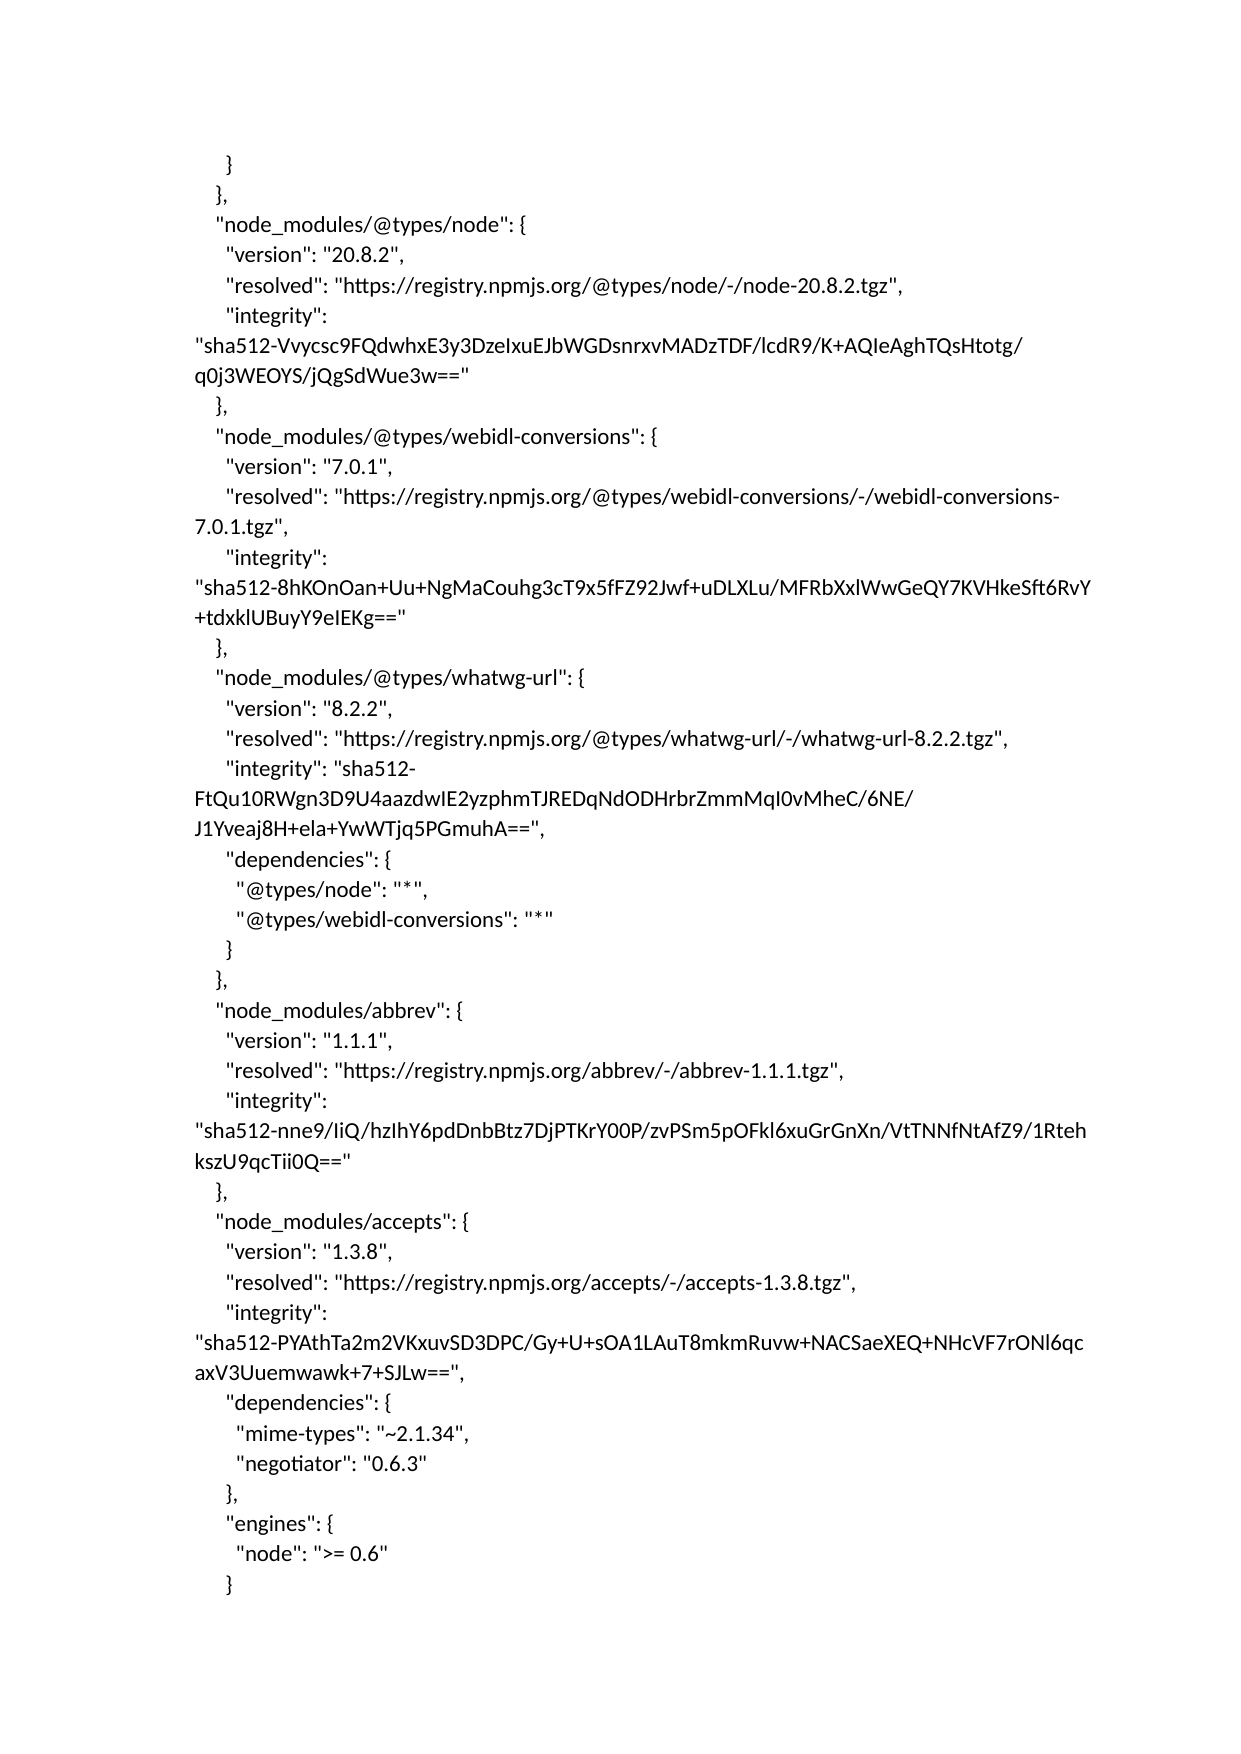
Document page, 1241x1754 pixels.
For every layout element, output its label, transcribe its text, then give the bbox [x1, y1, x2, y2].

text }, [194, 633, 1092, 661]
text "node": ">= 0.6" [194, 1539, 1092, 1568]
text } [194, 150, 1092, 178]
text } [194, 935, 1092, 963]
text }, [194, 1479, 1092, 1507]
text "version": "8.2.2", [194, 694, 1092, 722]
text "node_modules/@types/webidl-conversions": { [194, 422, 1092, 450]
text "negotiator": "0.6.3" [194, 1449, 1092, 1477]
text "dependencies": { [194, 845, 1092, 873]
text "node_modules/@types/whatwg-url": { [194, 663, 1092, 692]
text }, [194, 180, 1092, 208]
text "node_modules/@types/node": { [194, 210, 1092, 238]
text "dependencies": { [194, 1388, 1092, 1417]
text "mime-types": "~2.1.34", [194, 1419, 1092, 1447]
text "integrity": "sha512-Vvycsc9FQdwhxE3y3DzeIxuEJbWGDsnrxvMADzTDF/lcdR9/K+AQIeAghTQsHtotg/q0j3WEOYS/jQgSdWue3w==" [194, 301, 1092, 389]
text }, [194, 1177, 1092, 1205]
text "version": "20.8.2", [194, 241, 1092, 269]
text "version": "7.0.1", [194, 452, 1092, 480]
text "version": "1.1.1", [194, 1026, 1092, 1054]
text "resolved": "https://registry.npmjs.org/accepts/-/accepts-1.3.8.tgz", [194, 1268, 1092, 1296]
text "resolved": "https://registry.npmjs.org/@types/whatwg-url/-/whatwg-url-8.2.2.tgz", [194, 724, 1092, 752]
text "engines": { [194, 1509, 1092, 1537]
text "node_modules/abbrev": { [194, 996, 1092, 1024]
text "version": "1.3.8", [194, 1237, 1092, 1266]
text "integrity": "sha512-FtQu10RWgn3D9U4aazdwIE2yzphmTJREDqNdODHrbrZmmMqI0vMheC/6NE/J1Yveaj8H+ela+YwWTjq5PGmuhA==", [194, 754, 1092, 843]
text "node_modules/accepts": { [194, 1207, 1092, 1235]
text }, [194, 966, 1092, 994]
text "integrity": "sha512-nne9/IiQ/hzIhY6pdDnbBtz7DjPTKrY00P/zvPSm5pOFkl6xuGrGnXn/VtTNNfNtAfZ9/1RtehkszU9qcTii0Q==" [194, 1086, 1092, 1175]
text "@types/node": "*", [194, 875, 1092, 903]
text "resolved": "https://registry.npmjs.org/@types/webidl-conversions/-/webidl-conversions-7.0.1.tgz", [194, 482, 1092, 541]
text "integrity": "sha512-8hKOnOan+Uu+NgMaCouhg3cT9x5fFZ92Jwf+uDLXLu/MFRbXxlWwGeQY7KVHkeSft6RvY+tdxklUBuyY9eIEKg==" [194, 543, 1092, 631]
text }, [194, 392, 1092, 420]
text "@types/webidl-conversions": "*" [194, 905, 1092, 933]
text "integrity": "sha512-PYAthTa2m2VKxuvSD3DPC/Gy+U+sOA1LAuT8mkmRuvw+NACSaeXEQ+NHcVF7rONl6qcaxV3Uuemwawk+7+SJLw==", [194, 1298, 1092, 1386]
text "resolved": "https://registry.npmjs.org/@types/node/-/node-20.8.2.tgz", [194, 271, 1092, 299]
text } [194, 1570, 1092, 1598]
text "resolved": "https://registry.npmjs.org/abbrev/-/abbrev-1.1.1.tgz", [194, 1056, 1092, 1084]
